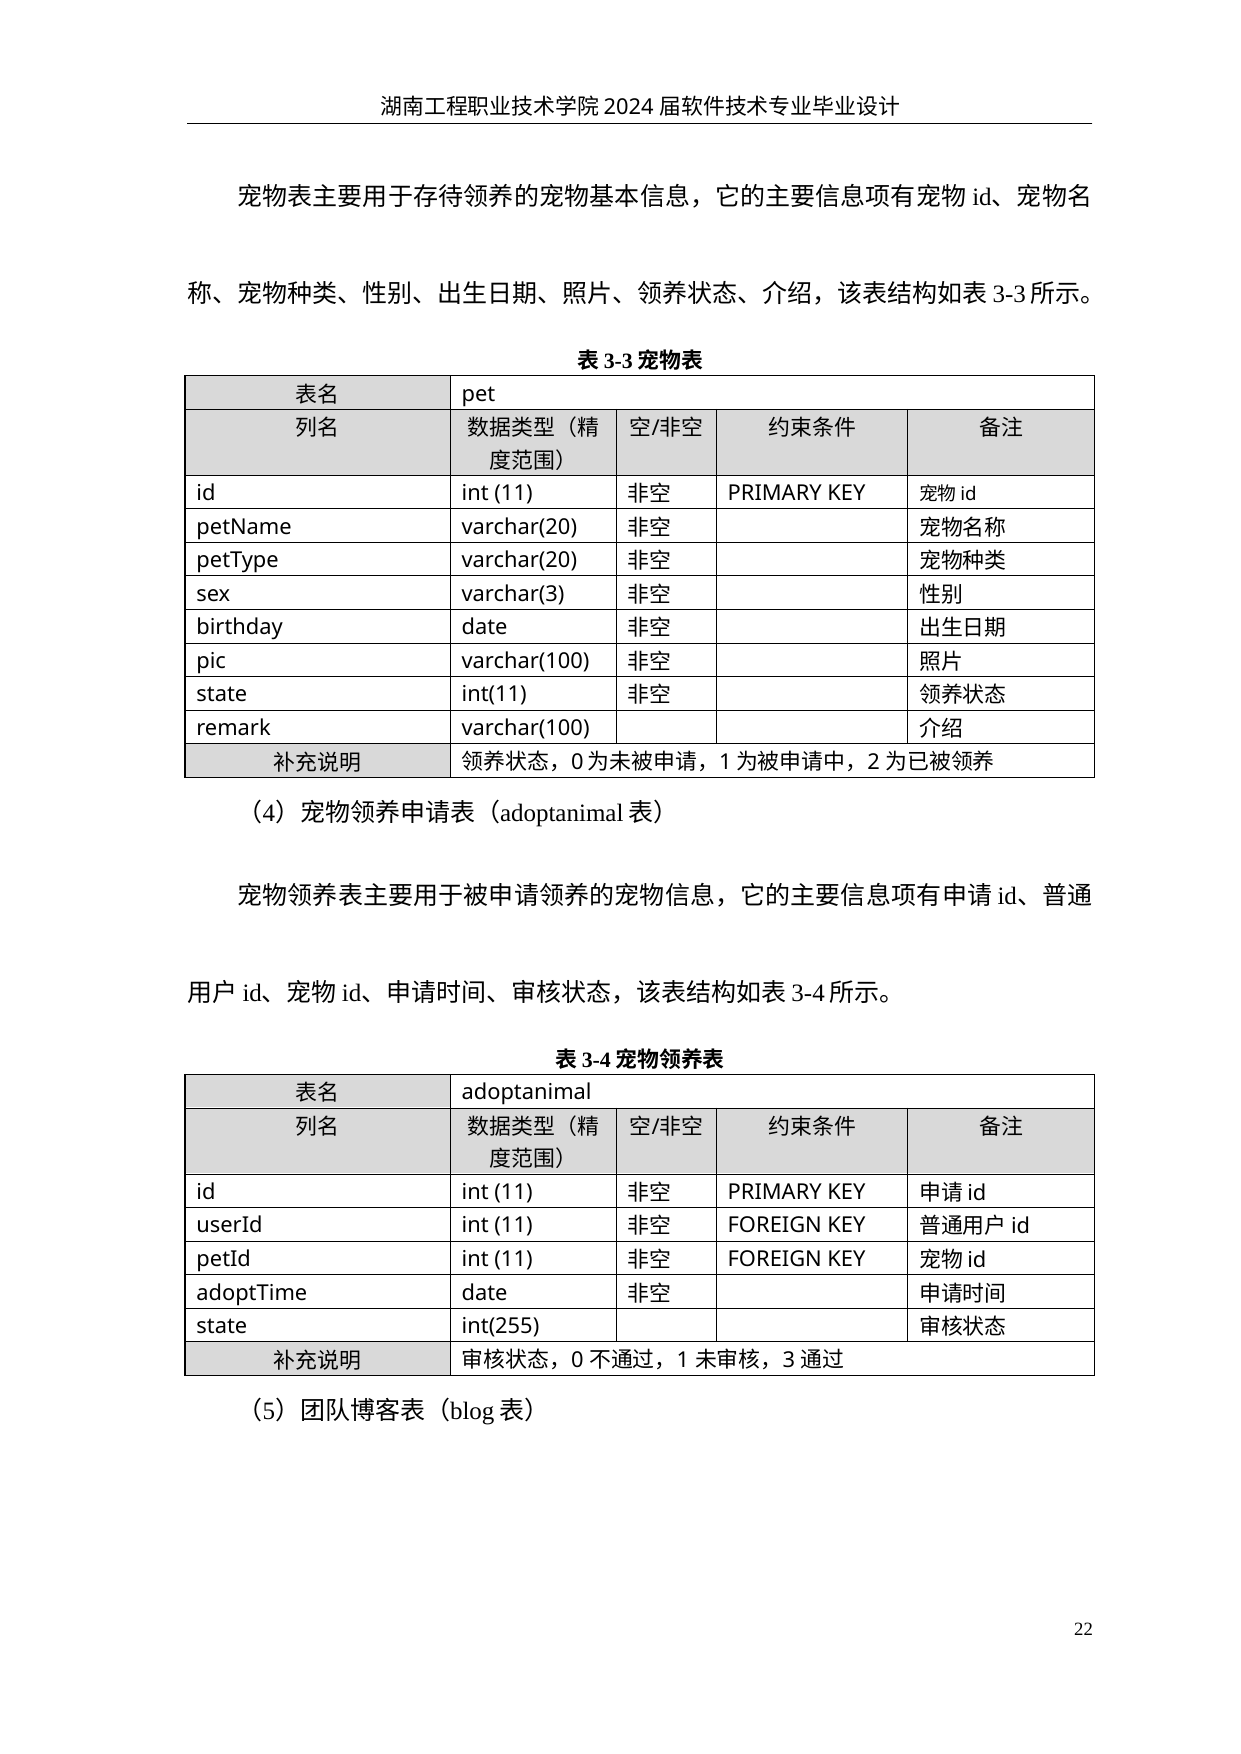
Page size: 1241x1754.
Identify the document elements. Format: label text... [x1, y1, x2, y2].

table_cell 非空 [617, 543, 716, 575]
text （5）团队博客表（blog表） [187, 1376, 1092, 1441]
text 表3-3宠物表 [187, 343, 1092, 375]
table_cell FOREIGN KEY [717, 1208, 907, 1241]
table_cell int (11) [451, 1242, 616, 1274]
table_cell 审核状态 [908, 1309, 1094, 1341]
table_cell 普通用户id [908, 1208, 1094, 1241]
table_cell 宠物id [908, 1242, 1094, 1274]
text （4）宠物领养申请表（adoptanimal表） [187, 778, 1092, 843]
table_cell varchar(3) [451, 576, 616, 609]
table_cell [617, 711, 716, 743]
table_cell birthday [186, 610, 450, 642]
table_cell 数据类型（精度范围） [451, 410, 616, 475]
table_header adoptanimal [451, 1075, 1094, 1107]
table_cell int (11) [451, 476, 616, 508]
table_cell 领养状态，0为未被申请，1为被申请中，2 为已被领养 [451, 744, 1094, 777]
table_cell int(255) [451, 1309, 616, 1341]
table_cell 列名 [186, 410, 450, 475]
table_cell FOREIGN KEY [717, 1242, 907, 1274]
table_cell 宠物id [908, 476, 1094, 508]
table_cell state [186, 1309, 450, 1341]
table_cell 空/非空 [617, 1109, 716, 1173]
table_cell pic [186, 644, 450, 676]
table_cell state [186, 677, 450, 709]
table_cell petName [186, 509, 450, 542]
table_cell int (11) [451, 1208, 616, 1241]
table_cell [717, 644, 907, 676]
table_cell [617, 1309, 716, 1341]
table_cell varchar(20) [451, 509, 616, 542]
table_cell 性别 [908, 576, 1094, 609]
table_cell [717, 509, 907, 542]
table_cell 非空 [617, 1242, 716, 1274]
table_cell 列名 [186, 1109, 450, 1173]
table_cell 非空 [617, 1208, 716, 1241]
table_cell 非空 [617, 476, 716, 508]
table_cell date [451, 610, 616, 642]
table_cell 约束条件 [717, 1109, 907, 1173]
table_cell 宠物名称 [908, 509, 1094, 542]
table_cell int (11) [451, 1175, 616, 1207]
table_cell id [186, 1175, 450, 1207]
table_cell 申请id [908, 1175, 1094, 1207]
table_cell 补充说明 [186, 744, 450, 777]
table_cell 介绍 [908, 711, 1094, 743]
table_cell [717, 677, 907, 709]
table_cell 非空 [617, 644, 716, 676]
table_cell 非空 [617, 677, 716, 709]
table_cell 数据类型（精度范围） [451, 1109, 616, 1173]
table_cell 备注 [908, 410, 1094, 475]
text 表3-4宠物领养表 [187, 1041, 1092, 1074]
table_cell 非空 [617, 509, 716, 542]
table_cell [717, 1275, 907, 1308]
table_cell 补充说明 [186, 1342, 450, 1375]
table_cell userId [186, 1208, 450, 1241]
table_cell varchar(20) [451, 543, 616, 575]
table_cell PRIMARY KEY [717, 1175, 907, 1207]
table_cell 出生日期 [908, 610, 1094, 642]
table_cell 宠物种类 [908, 543, 1094, 575]
table_cell [717, 543, 907, 575]
table_cell 空/非空 [617, 410, 716, 475]
table_cell adoptTime [186, 1275, 450, 1308]
table_cell [717, 711, 907, 743]
table_cell date [451, 1275, 616, 1308]
table_cell varchar(100) [451, 711, 616, 743]
table_header 表名 [186, 376, 450, 409]
table_cell remark [186, 711, 450, 743]
table_cell 领养状态 [908, 677, 1094, 709]
text 宠物表主要用于存待领养的宠物基本信息，它的主要信息项有宠物id、宠物名称、宠物种类、性别、出生日期、照片、领养状态、介绍，该表结构如表3-3所示。 [187, 162, 1092, 324]
table_cell int(11) [451, 677, 616, 709]
table_header 表名 [186, 1075, 450, 1107]
table_cell 非空 [617, 610, 716, 642]
table_cell petId [186, 1242, 450, 1274]
table_cell petType [186, 543, 450, 575]
table_cell id [186, 476, 450, 508]
table_header pet [451, 376, 1094, 409]
text 宠物领养表主要用于被申请领养的宠物信息，它的主要信息项有申请id、普通用户id、宠物id、申请时间、审核状态，该表结构如表3-4所示。 [187, 861, 1092, 1023]
table_cell 审核状态，0 不通过，1 未审核，3 通过 [451, 1342, 1094, 1375]
table_cell [717, 1309, 907, 1341]
table_cell 申请时间 [908, 1275, 1094, 1308]
table_cell 非空 [617, 1175, 716, 1207]
table_cell 约束条件 [717, 410, 907, 475]
table_cell 非空 [617, 576, 716, 609]
table_cell 照片 [908, 644, 1094, 676]
table_cell 非空 [617, 1275, 716, 1308]
table_cell [717, 610, 907, 642]
table_cell varchar(100) [451, 644, 616, 676]
table_cell sex [186, 576, 450, 609]
table_cell PRIMARY KEY [717, 476, 907, 508]
table_cell [717, 576, 907, 609]
table_cell 备注 [908, 1109, 1094, 1173]
